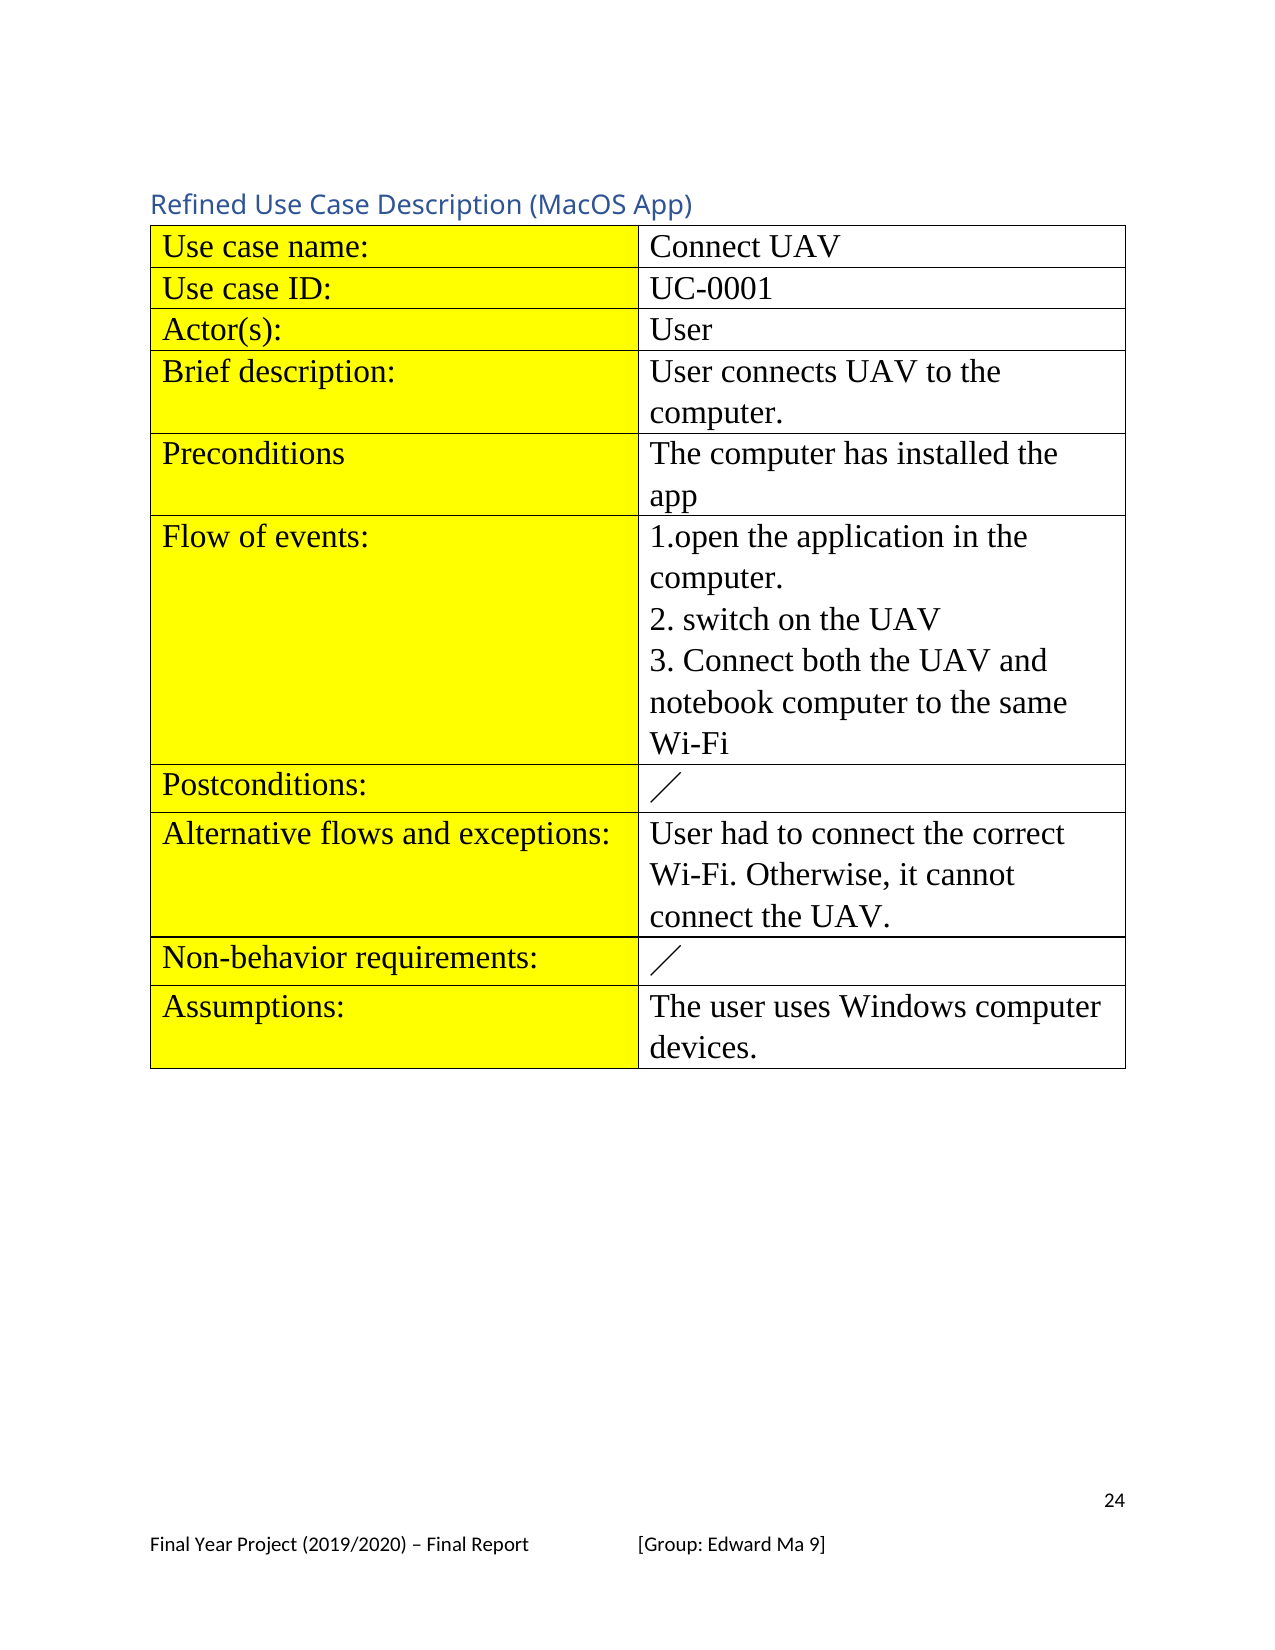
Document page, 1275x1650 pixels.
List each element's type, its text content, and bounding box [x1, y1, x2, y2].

table_cell User [639, 309, 1125, 350]
table_cell 1.open the application in the computer. 2. switch on the UAV 3. Connect both the UAV and notebook computer to the same Wi-Fi [639, 516, 1125, 764]
table_cell User had to connect the correct Wi-Fi. Otherwise, it cannot connect the UAV. [639, 813, 1125, 936]
text Refined Use Case Description (MacOS App) [150, 186, 1125, 222]
table_cell Actor(s): [151, 309, 638, 350]
table_cell Assumptions: [151, 986, 638, 1068]
table_cell User connects UAV to the computer. [639, 351, 1125, 433]
table_cell UC-0001 [639, 268, 1125, 308]
table_cell Non-behavior requirements: [151, 938, 638, 985]
table_header Connect UAV [639, 226, 1125, 267]
table_cell The computer has installed the app [639, 434, 1125, 515]
table_cell ／ [639, 765, 1125, 812]
table_cell Preconditions [151, 434, 638, 515]
table_cell Alternative flows and exceptions: [151, 813, 638, 936]
table_cell ／ [639, 938, 1125, 985]
table_cell The user uses Windows computer devices. [639, 986, 1125, 1068]
table_header Use case name: [151, 226, 638, 267]
table_cell Use case ID: [151, 268, 638, 308]
table_cell Postconditions: [151, 765, 638, 812]
table_cell Brief description: [151, 351, 638, 433]
table_cell Flow of events: [151, 516, 638, 764]
